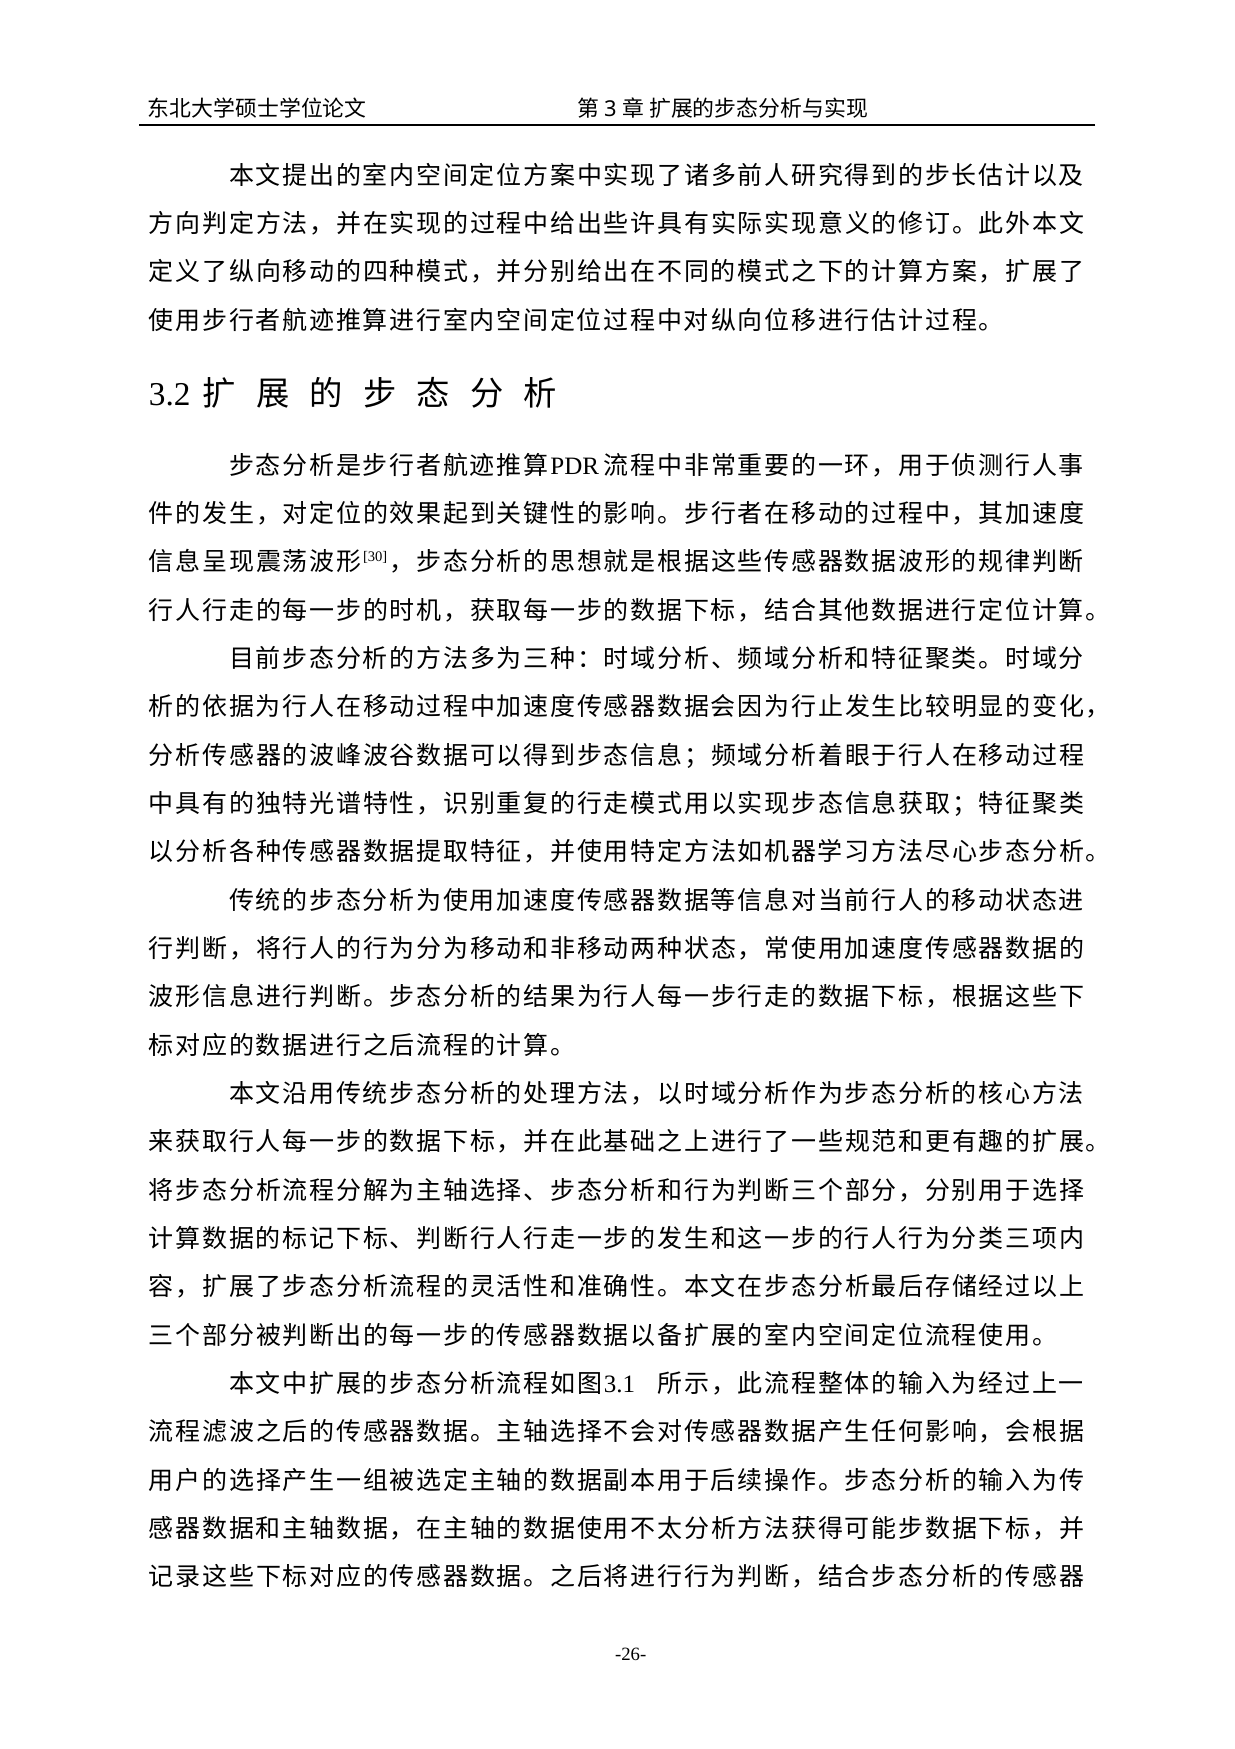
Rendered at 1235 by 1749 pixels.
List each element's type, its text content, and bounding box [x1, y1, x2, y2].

text 本文沿用传统步态分析的处理方法，以时域分析作为步态分析的核心方法来获取行人每一步的数据下标，并在此基础之上进行了一些规范和更有趣的扩展。将步态分析流程分解为主轴选择、步态分析和行为判断三个部分，分别用于选择计算数据的标记下标、判断行人行走一步的发生和这一步的行人行为分类三项内容，扩展了步态分析流程的灵活性和准确性。本文在步态分析最后存储经过以上三个部分被判断出的每一步的传感器数据以备扩展的室内空间定位流程使用。 [149, 1067, 1086, 1357]
subtitle 扩展的步态分析 [149, 367, 1086, 415]
text 传统的步态分析为使用加速度传感器数据等信息对当前行人的移动状态进行判断，将行人的行为分为移动和非移动两种状态，常使用加速度传感器数据的波形信息进行判断。步态分析的结果为行人每一步行走的数据下标，根据这些下标对应的数据进行之后流程的计算。 [149, 874, 1086, 1067]
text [149, 1357, 1086, 1599]
text 目前步态分析的方法多为三种：时域分析、频域分析和特征聚类。时域分析的依据为行人在移动过程中加速度传感器数据会因为行止发生比较明显的变化，分析传感器的波峰波谷数据可以得到步态信息；频域分析着眼于行人在移动过程中具有的独特光谱特性，识别重复的行走模式用以实现步态信息获取；特征聚类以分析各种传感器数据提取特征，并使用特定方法如机器学习方法尽心步态分析。 [149, 632, 1086, 874]
text 步态分析是步行者航迹推算PDR流程中非常重要的一环，用于侦测行人事件的发生，对定位的效果起到关键性的影响。步行者在移动的过程中，其加速度信息呈现震荡波形[30]，步态分析的思想就是根据这些传感器数据波形的规律判断行人行走的每一步的时机，获取每一步的数据下标，结合其他数据进行定位计算。 [149, 439, 1086, 632]
text 本文提出的室内空间定位方案中实现了诸多前人研究得到的步长估计以及方向判定方法，并在实现的过程中给出些许具有实际实现意义的修订。此外本文定义了纵向移动的四种模式，并分别给出在不同的模式之下的计算方案，扩展了使用步行者航迹推算进行室内空间定位过程中对纵向位移进行估计过程。 [149, 149, 1086, 342]
